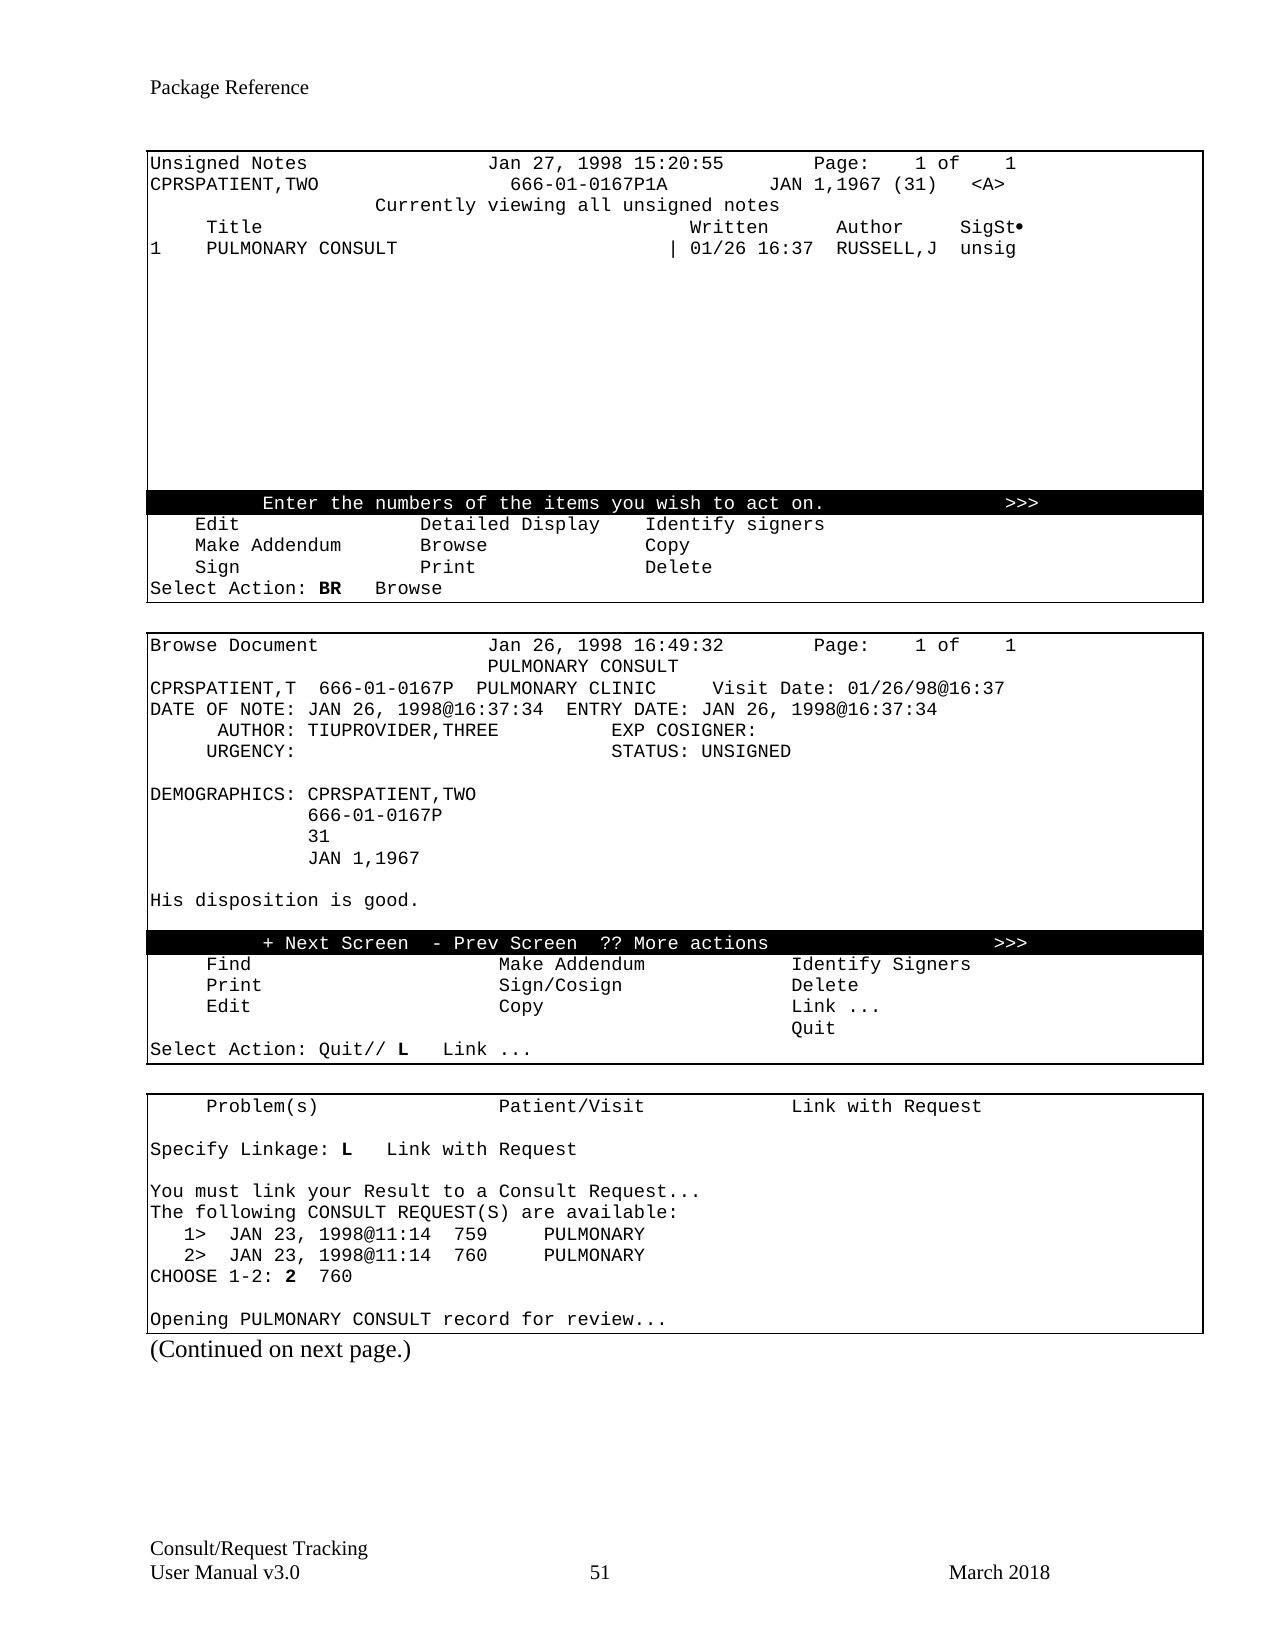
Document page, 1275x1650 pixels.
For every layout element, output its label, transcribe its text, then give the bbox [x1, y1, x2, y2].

text DEMOGRAPHICS: CPRSPATIENT,TWO [148, 781, 1202, 802]
text His disposition is good. [148, 887, 1202, 912]
text Sign Print Delete [148, 554, 1202, 575]
text (Continued on next page.) [150, 1334, 1125, 1363]
text 1> JAN 23, 1998@11:14 759 PULMONARY [148, 1221, 1202, 1242]
text 666-01-0167P [148, 802, 1202, 823]
text Select Action: Quit// L Link ... [148, 1036, 1202, 1063]
text Browse Document Jan 26, 1998 16:49:32 Page: 1 of 1 [148, 634, 1202, 653]
text Specify Linkage: L Link with Request [148, 1136, 1202, 1161]
text + Next Screen - Prev Screen ?? More actions >>> [148, 930, 1202, 951]
text Edit Detailed Display Identify signers [148, 511, 1202, 532]
text Print Sign/Cosign Delete [148, 972, 1202, 993]
text 2> JAN 23, 1998@11:14 760 PULMONARY [148, 1242, 1202, 1263]
text PULMONARY CONSULT [148, 653, 1202, 675]
text Opening PULMONARY CONSULT record for review... [148, 1306, 1202, 1333]
text You must link your Result to a Consult Request... [148, 1178, 1202, 1199]
text CPRSPATIENT,T 666-01-0167P PULMONARY CLINIC Visit Date: 01/26/98@16:37 [148, 675, 1202, 696]
text JAN 1,1967 [148, 845, 1202, 870]
text Unsigned Notes Jan 27, 1998 15:20:55 Page: 1 of 1 [148, 152, 1202, 171]
text Title Written Author SigSt [148, 214, 1202, 235]
text CPRSPATIENT,TWO 666-01-0167P1A JAN 1,1967 (31) <A> [148, 171, 1202, 192]
text DATE OF NOTE: JAN 26, 1998@16:37:34 ENTRY DATE: JAN 26, 1998@16:37:34 [148, 696, 1202, 717]
text Enter the numbers of the items you wish to act on. >>> [148, 490, 1202, 511]
text Currently viewing all unsigned notes [148, 192, 1202, 214]
text The following CONSULT REQUEST(S) are available: [148, 1199, 1202, 1221]
text Quit [148, 1015, 1202, 1036]
text AUTHOR: TIUPROVIDER,THREE EXP COSIGNER: [148, 717, 1202, 738]
text 1 PULMONARY CONSULT | 01/26 16:37 RUSSELL,J unsig [148, 235, 1202, 260]
text Edit Copy Link ... [148, 993, 1202, 1015]
text Select Action: BR Browse [148, 575, 1202, 602]
text Problem(s) Patient/Visit Link with Request [148, 1095, 1202, 1118]
text Find Make Addendum Identify Signers [148, 951, 1202, 972]
text CHOOSE 1-2: 2 760 [148, 1263, 1202, 1288]
text URGENCY: STATUS: UNSIGNED [148, 738, 1202, 763]
text 31 [148, 823, 1202, 845]
text Make Addendum Browse Copy [148, 532, 1202, 554]
